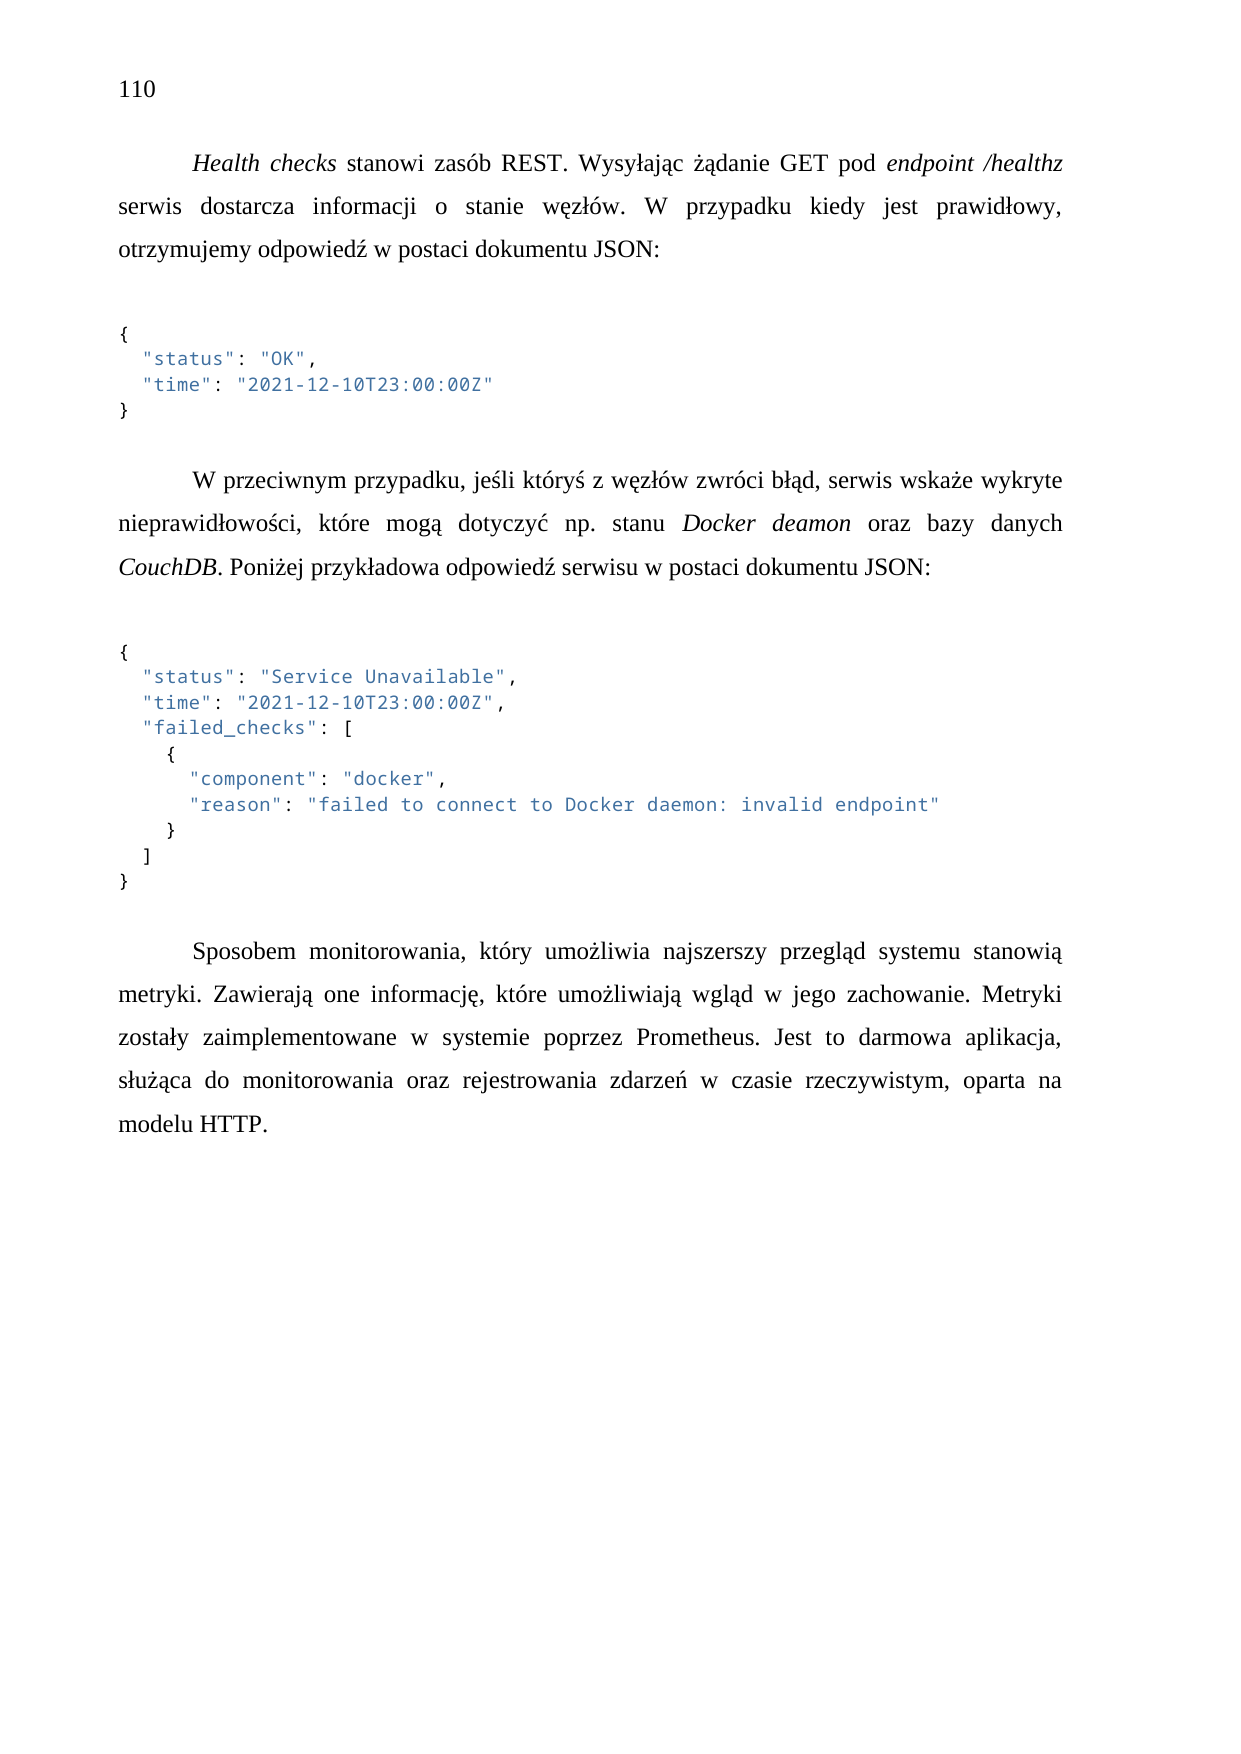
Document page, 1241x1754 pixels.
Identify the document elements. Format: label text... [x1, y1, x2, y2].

text W przeciwnym przypadku, jeśli któryś z węzłów zwróci błąd, serwis wskaże wykryte nieprawidłowości, które mogą dotyczyć np. stanu Docker deamon oraz bazy danych CouchDB. Poniżej przykładowa odpowiedź serwisu w postaci dokumentu JSON: [118, 465, 1063, 580]
text "time": "2021-12-10T23:00:00Z" [118, 371, 1063, 397]
text "failed_checks": [ [118, 714, 1063, 740]
text Sposobem monitorowania, który umożliwia najszerszy przegląd systemu stanowią metryki. Zawierają one informację, które umożliwiają wgląd w jego zachowanie. Metryki zostały zaimplementowane w systemie poprzez Prometheus. Jest to darmowa aplikacja, służąca do monitorowania oraz rejestrowania zdarzeń w czasie rzeczywistym, oparta na modelu HTTP. [118, 936, 1063, 1137]
text { [118, 740, 1063, 766]
text } [118, 868, 1063, 893]
text } [118, 397, 1063, 422]
text } [118, 817, 1063, 842]
text ] [118, 842, 1063, 868]
text "time": "2021-12-10T23:00:00Z", [118, 689, 1063, 714]
text "status": "OK", [118, 346, 1063, 371]
text { [118, 320, 1063, 346]
text Health checks stanowi zasób REST. Wysyłając żądanie GET pod endpoint /healthz serwis dostarcza informacji o stanie węzłów. W przypadku kiedy jest prawidłowy, otrzymujemy odpowiedź w postaci dokumentu JSON: [118, 148, 1063, 263]
text "status": "Service Unavailable", [118, 663, 1063, 689]
text "component": "docker", [118, 766, 1063, 791]
text { [118, 638, 1063, 663]
text "reason": "failed to connect to Docker daemon: invalid endpoint" [118, 791, 1063, 817]
